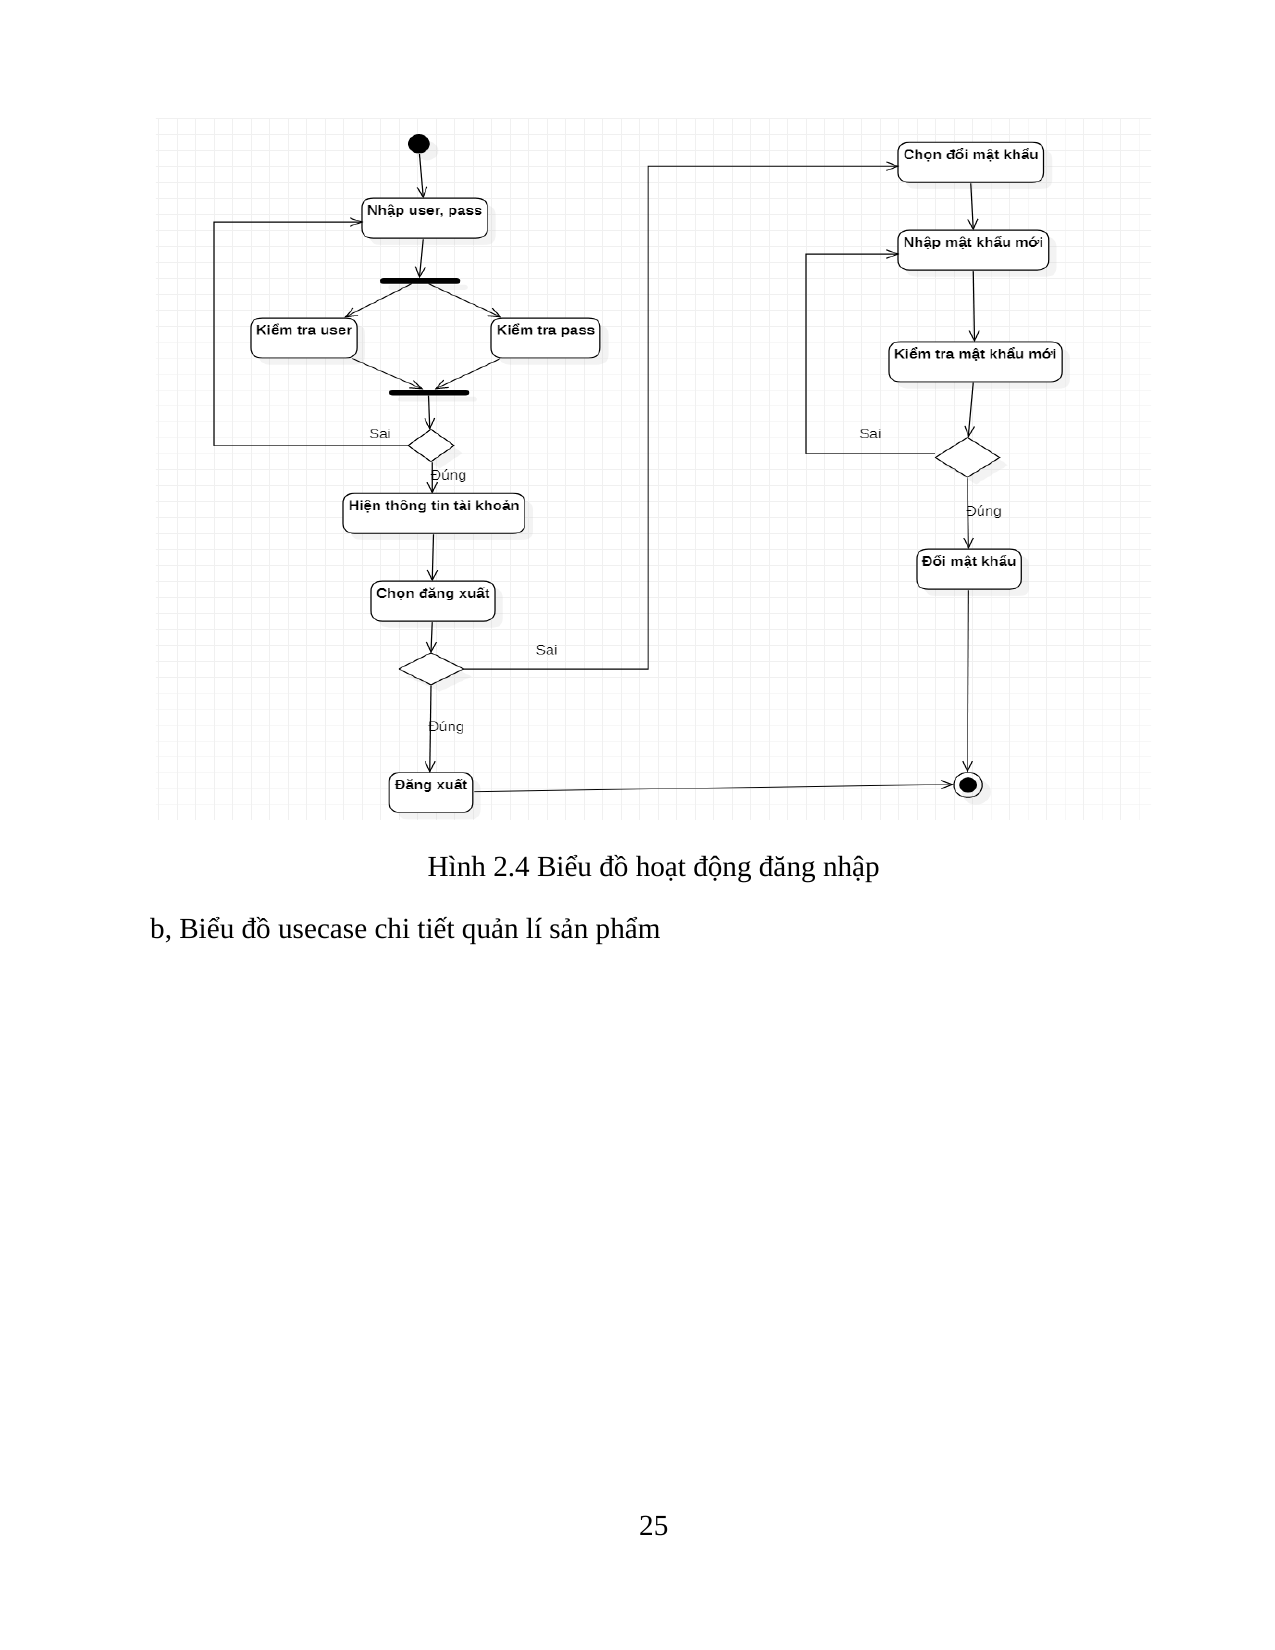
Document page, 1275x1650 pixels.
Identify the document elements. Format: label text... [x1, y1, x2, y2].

text b, Biểu đồ usecase chi tiết quản lí sản phẩm [150, 911, 1157, 945]
picture [155, 118, 1152, 820]
text Hình 2.4 Biểu đồ hoạt động đăng nhập [150, 849, 1157, 882]
